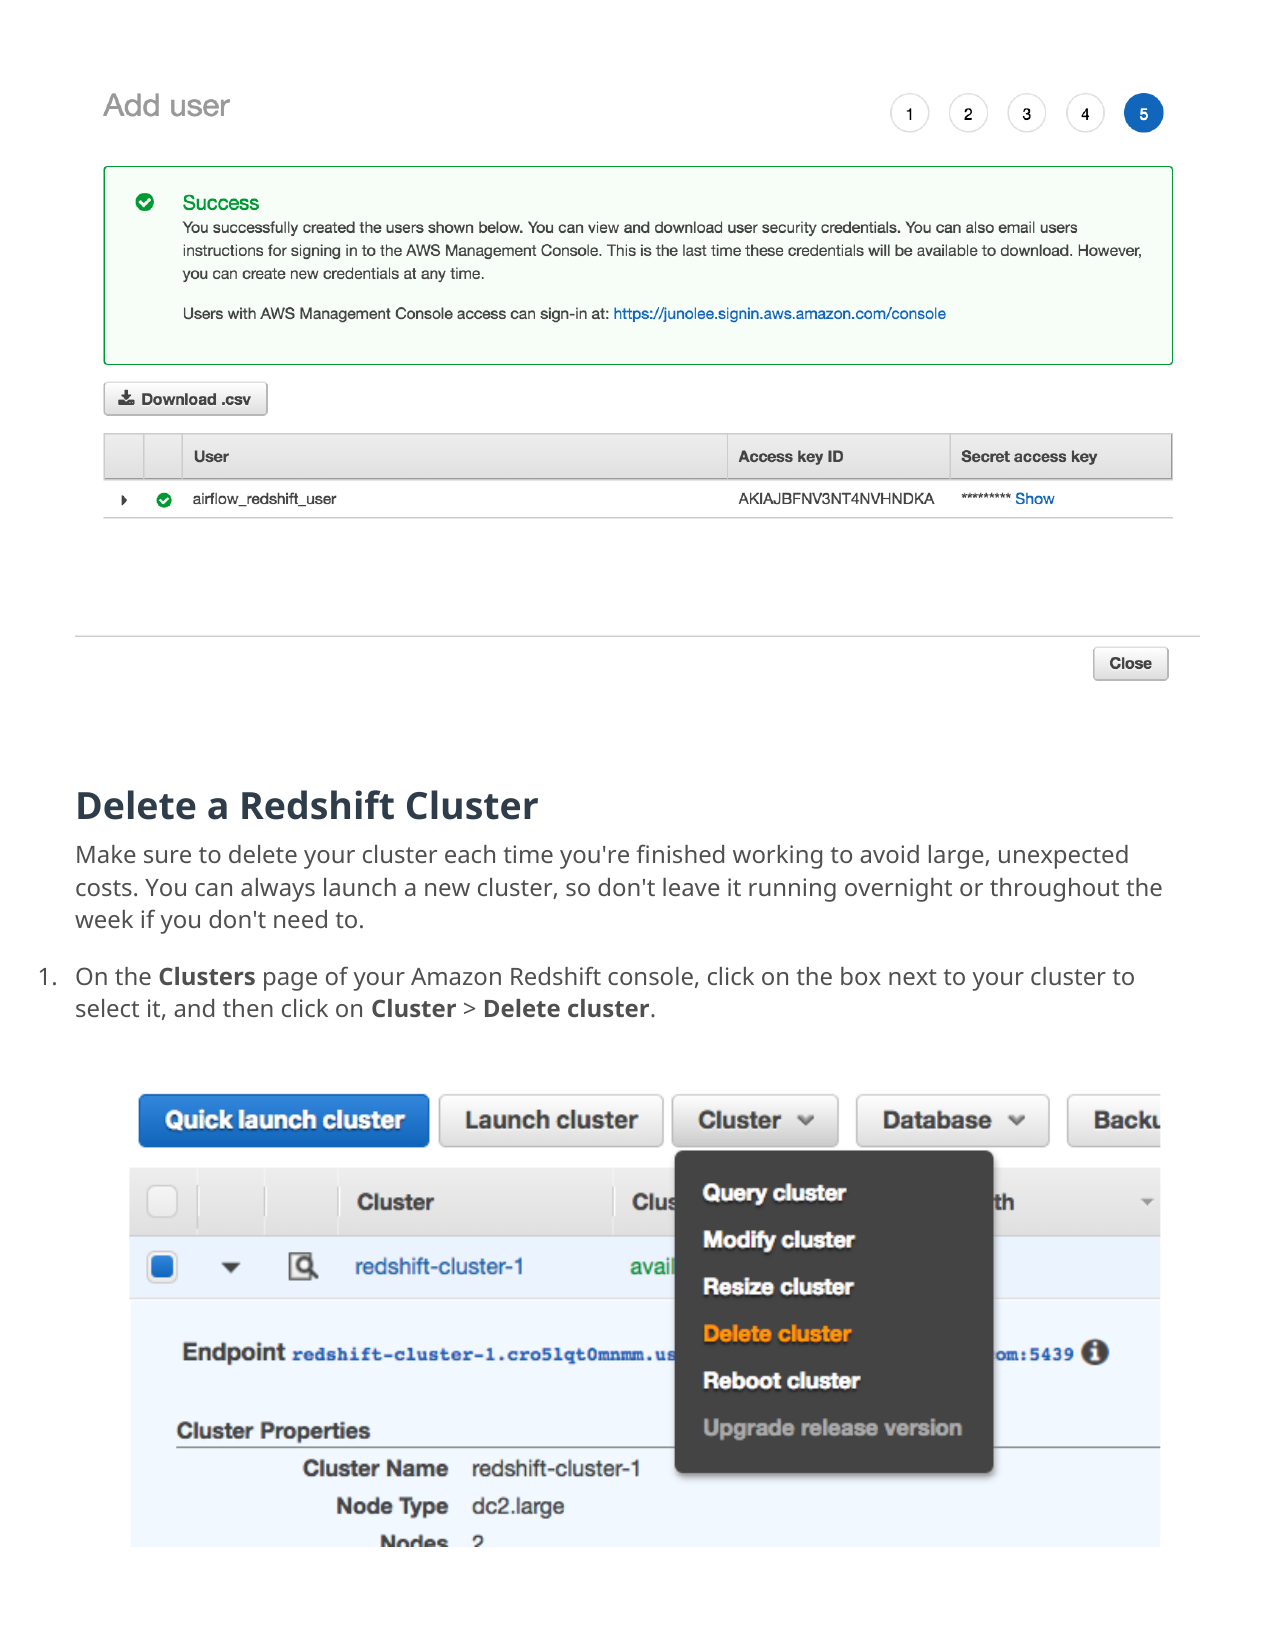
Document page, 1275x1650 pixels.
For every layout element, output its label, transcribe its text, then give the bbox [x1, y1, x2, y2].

picture [75, 75, 1200, 684]
text Make sure to delete your cluster each time you're finished working to avoid large, unexpected costs. You can always launch a new cluster, so don't leave it running overnight or throughout the week if you don't need to. [75, 838, 1200, 936]
list On the Clusters page of your Amazon Redshift console, click on the box next to your cluster to select it, and then click on Cluster > Delete cluster. [37, 959, 1200, 1024]
picture [114, 1074, 1161, 1547]
text Delete a Redshift Cluster [75, 779, 1200, 830]
